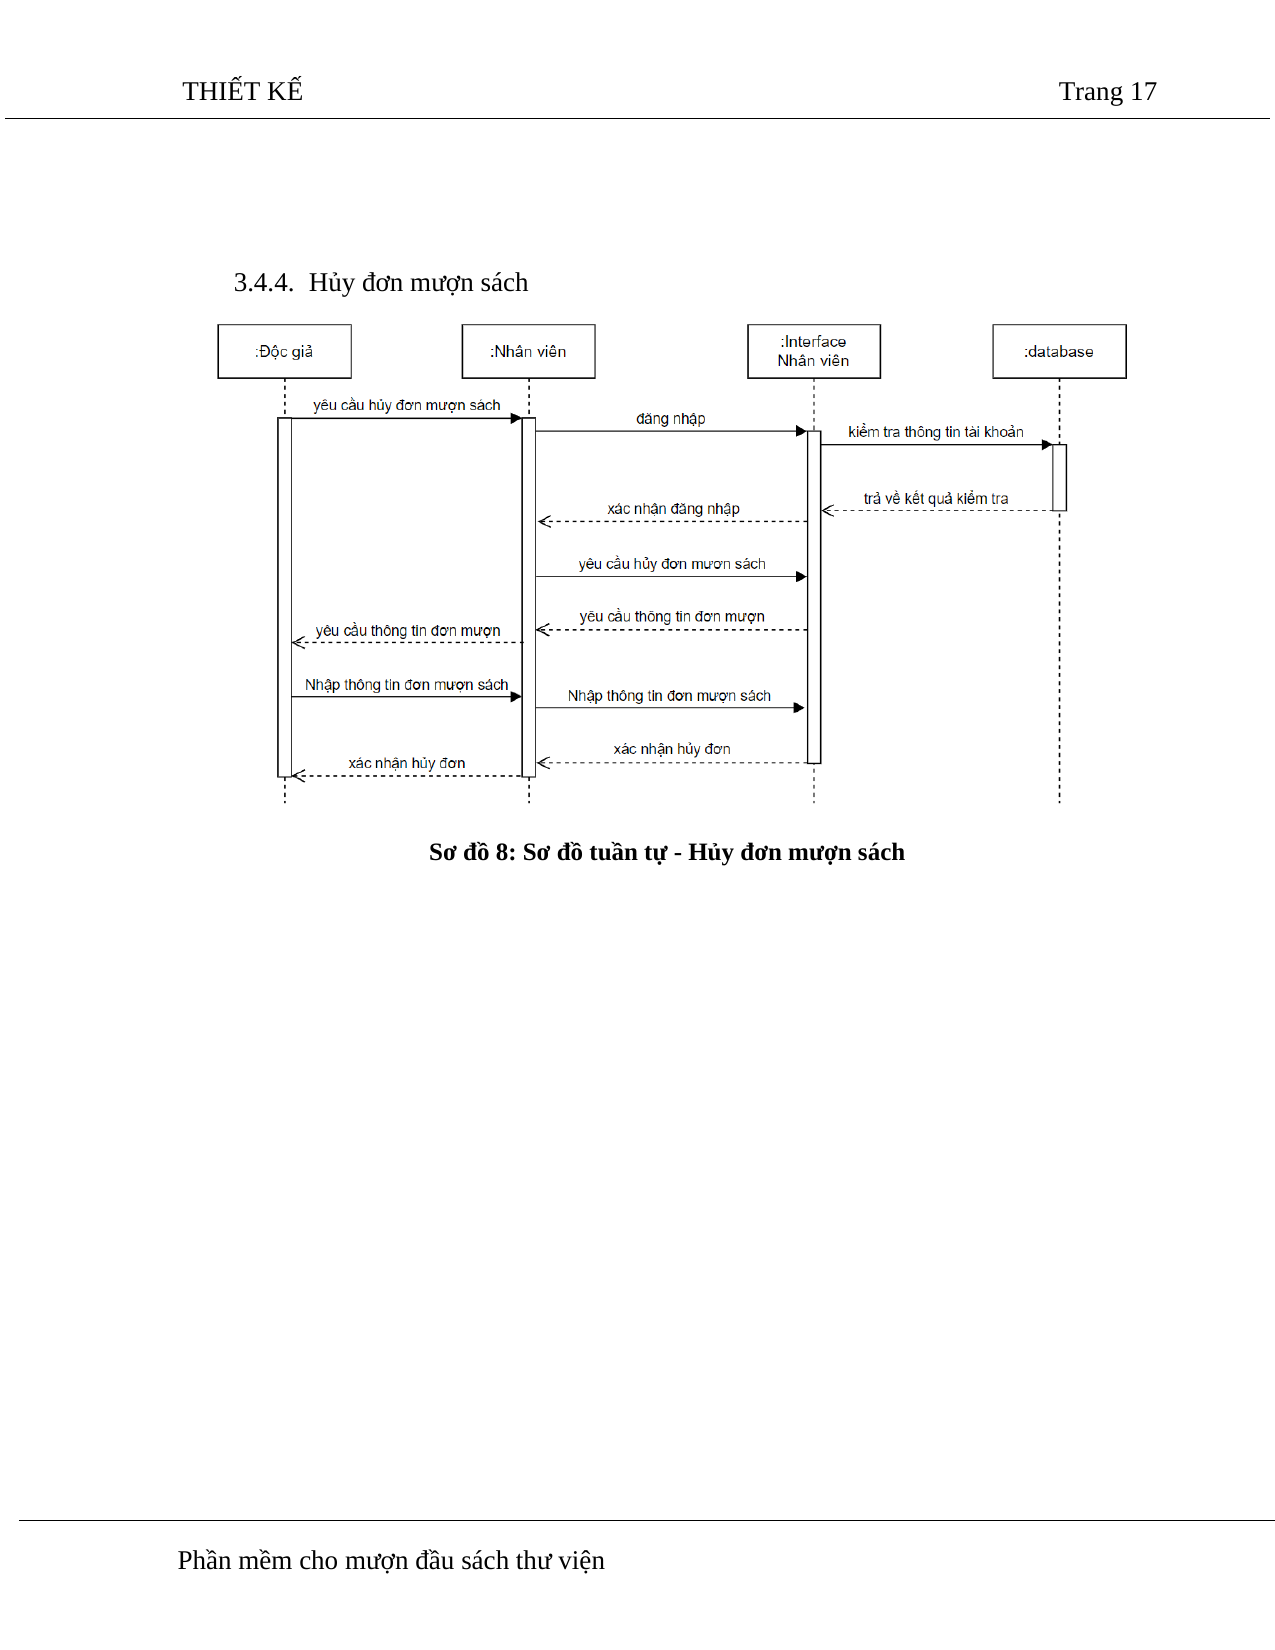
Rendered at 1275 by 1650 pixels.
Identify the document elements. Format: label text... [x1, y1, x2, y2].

text Sơ đồ 8: Sơ đồ tuần tự - Hủy đơn mượn sách [177, 837, 1157, 865]
subtitle Hủy đơn mượn sách [233, 266, 1157, 297]
picture [177, 300, 1157, 818]
